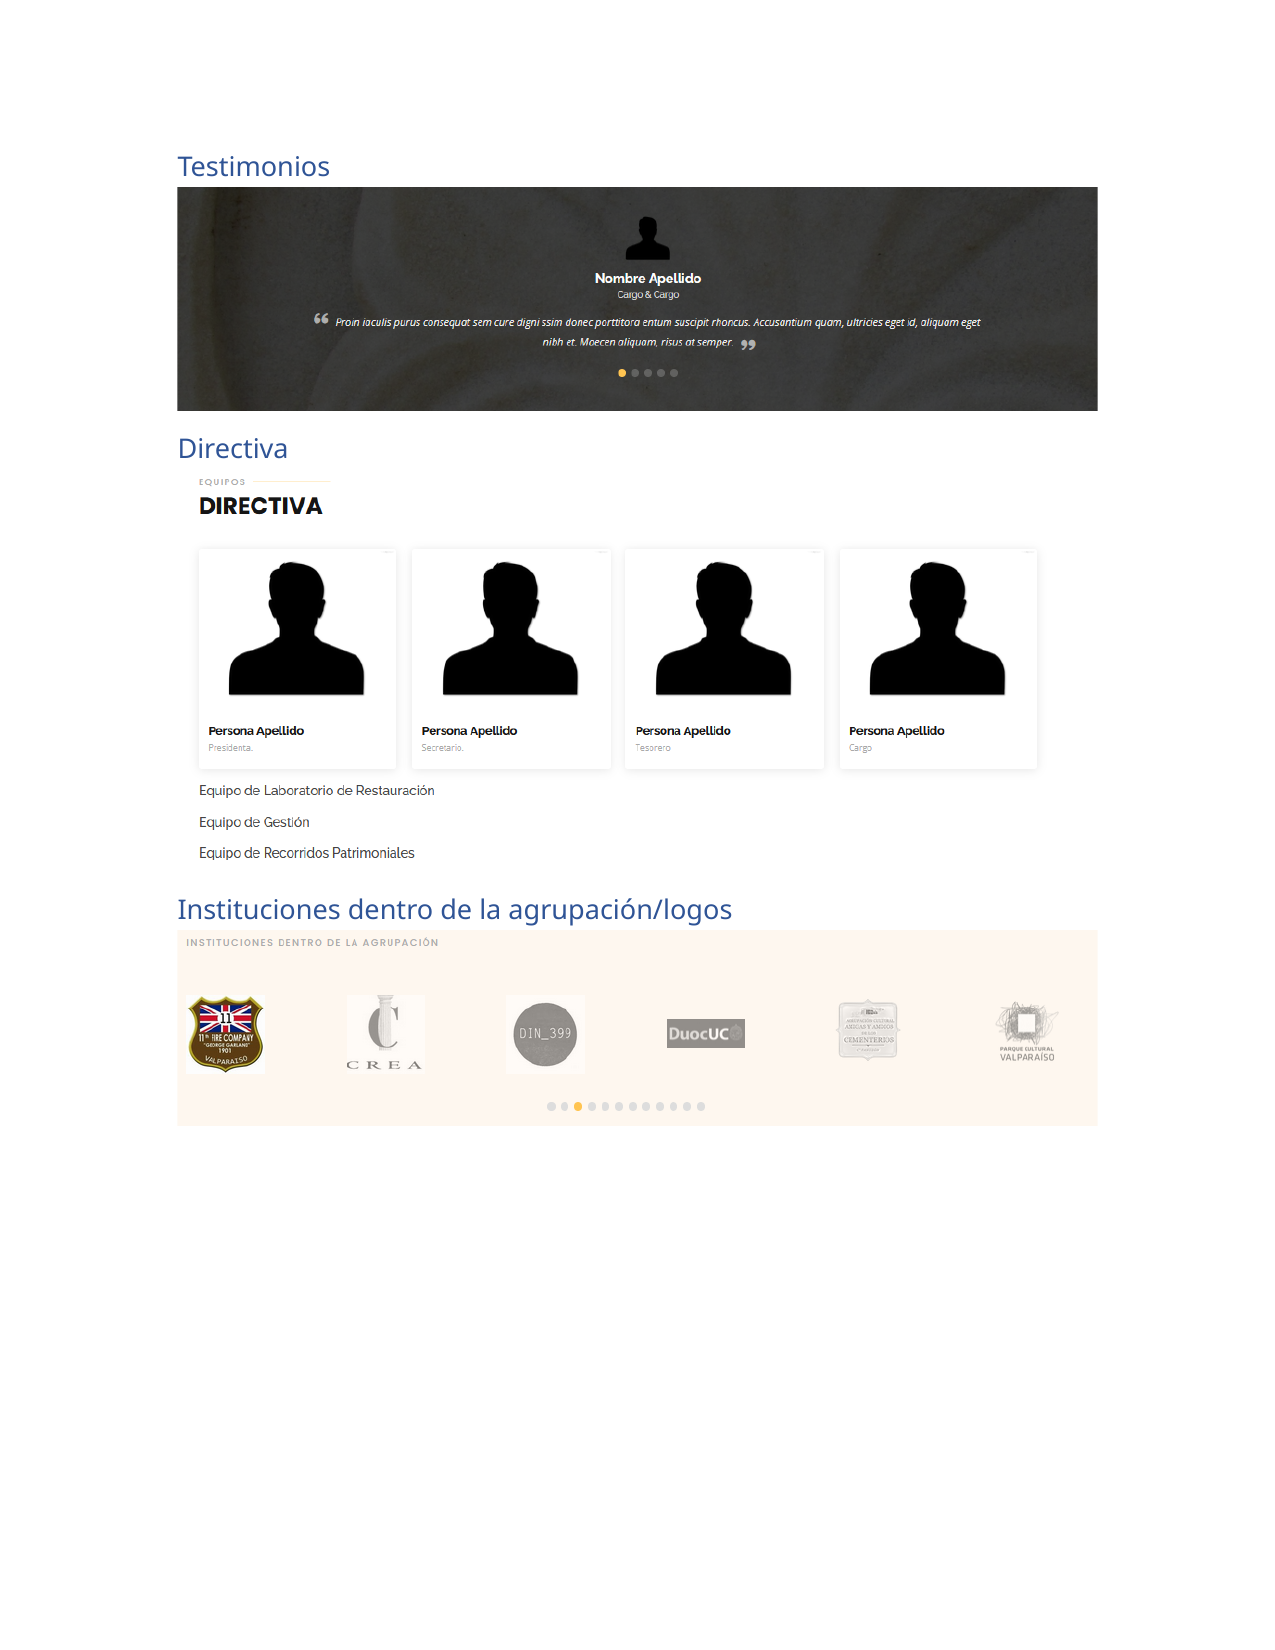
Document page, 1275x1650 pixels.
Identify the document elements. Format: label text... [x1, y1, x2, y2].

picture [177, 469, 1098, 872]
picture [177, 187, 1098, 411]
picture [177, 930, 1098, 1126]
subtitle Testimonios [177, 148, 1098, 184]
subtitle Directiva [177, 429, 1098, 466]
subtitle Instituciones dentro de la agrupación/logos [177, 890, 1098, 927]
